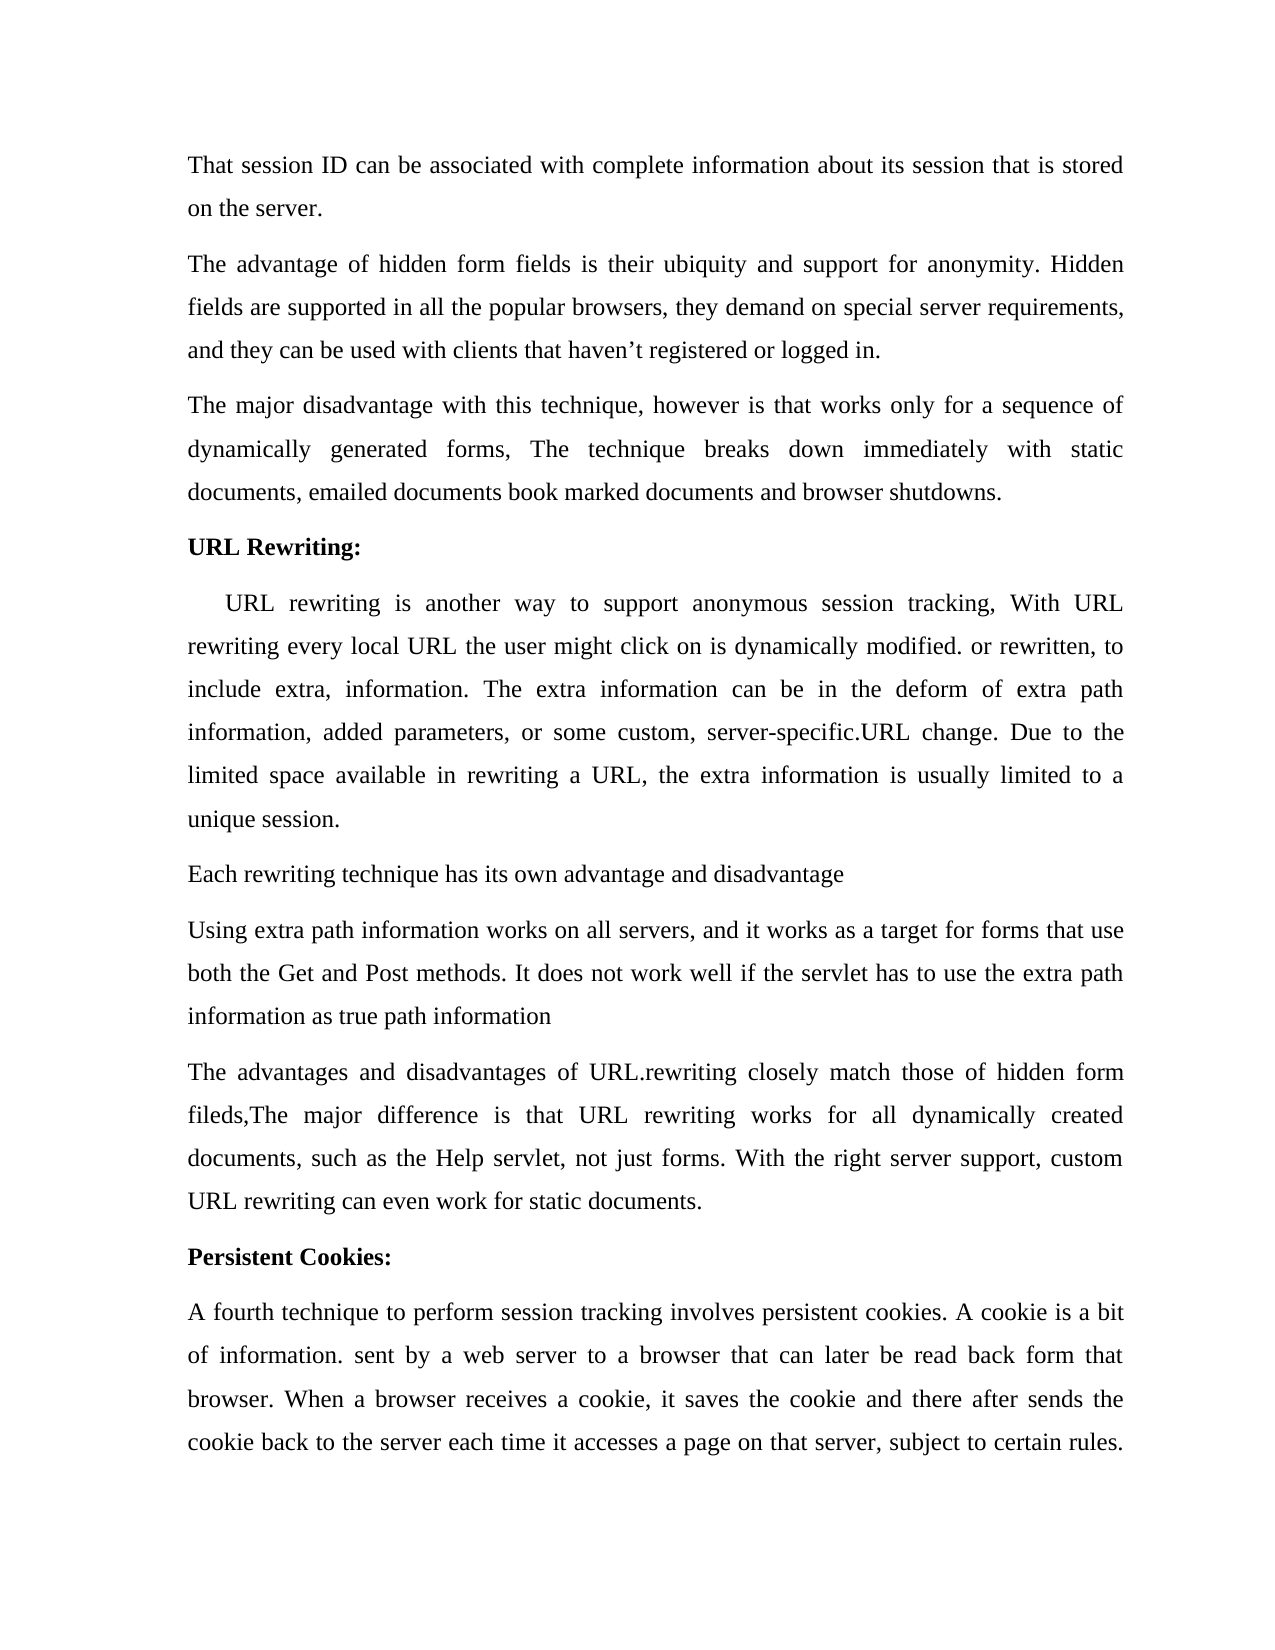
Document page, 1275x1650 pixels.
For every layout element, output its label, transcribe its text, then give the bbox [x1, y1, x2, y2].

text URL Rewriting: [187, 532, 1125, 561]
text The advantage of hidden form fields is their ubiquity and support for anonymity. Hidden fields are supported in all the popular browsers, they demand on special server requirements, and they can be used with clients that haven’t registered or logged in. [187, 249, 1125, 364]
text Using extra path information works on all servers, and it works as a target for forms that use both the Get and Post methods. It does not work well if the servlet has to use the extra path information as true path information [187, 915, 1125, 1030]
text The major disadvantage with this technique, however is that works only for a sequence of dynamically generated forms, The technique breaks down immediately with static documents, emailed documents book marked documents and browser shutdowns. [187, 391, 1125, 506]
text URL rewriting is another way to support anonymous session tracking, With URL rewriting every local URL the user might click on is dynamically modified. or rewritten, to include extra, information. The extra information can be in the deform of extra path information, added parameters, or some custom, server-specific.URL change. Due to the limited space available in rewriting a URL, the extra information is usually limited to a unique session. [187, 588, 1125, 832]
text That session ID can be associated with complete information about its session that is stored on the server. [187, 150, 1125, 222]
text Each rewriting technique has its own advantage and disadvantage [187, 859, 1125, 888]
text The advantages and disadvantages of URL.rewriting closely match those of hidden form fileds,The major difference is that URL rewriting works for all dynamically created documents, such as the Help servlet, not just forms. With the right server support, custom URL rewriting can even work for static documents. [187, 1057, 1125, 1215]
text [187, 1297, 1125, 1456]
text Persistent Cookies: [187, 1242, 1125, 1271]
